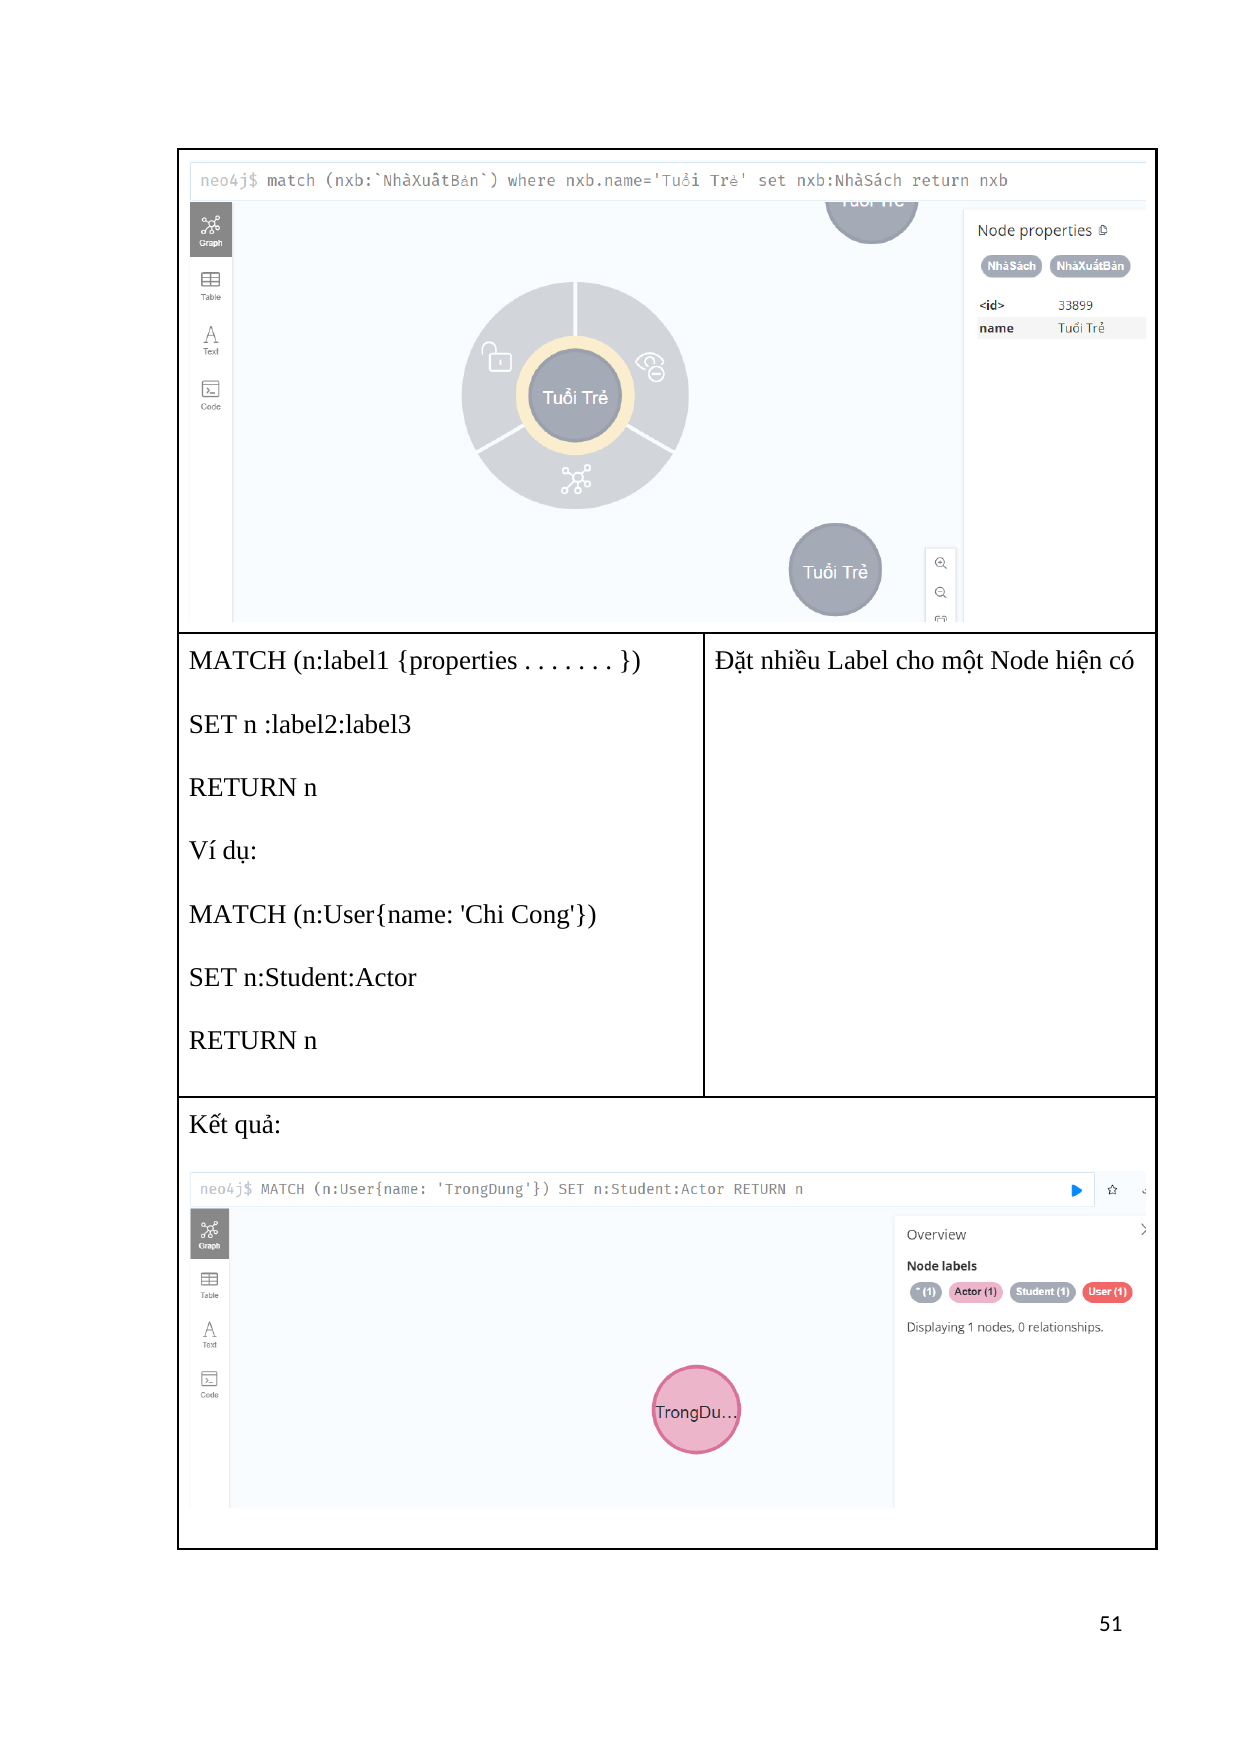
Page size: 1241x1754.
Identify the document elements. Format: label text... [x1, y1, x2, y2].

table_cell MATCH (n:label1 {properties . . . . . . . }) SET n :label2:label3 RETURN n Ví dụ: MATCH (n:User{name: 'Chi Cong'}) SET n:Student:Actor RETURN n [179, 634, 703, 1096]
picture [188, 1171, 1146, 1508]
picture [188, 160, 1146, 622]
table_cell Đặt nhiều Label cho một Node hiện có [705, 634, 1155, 1096]
table_cell Kết quả: [179, 150, 1155, 632]
table_cell Kết quả: [179, 1098, 1155, 1548]
